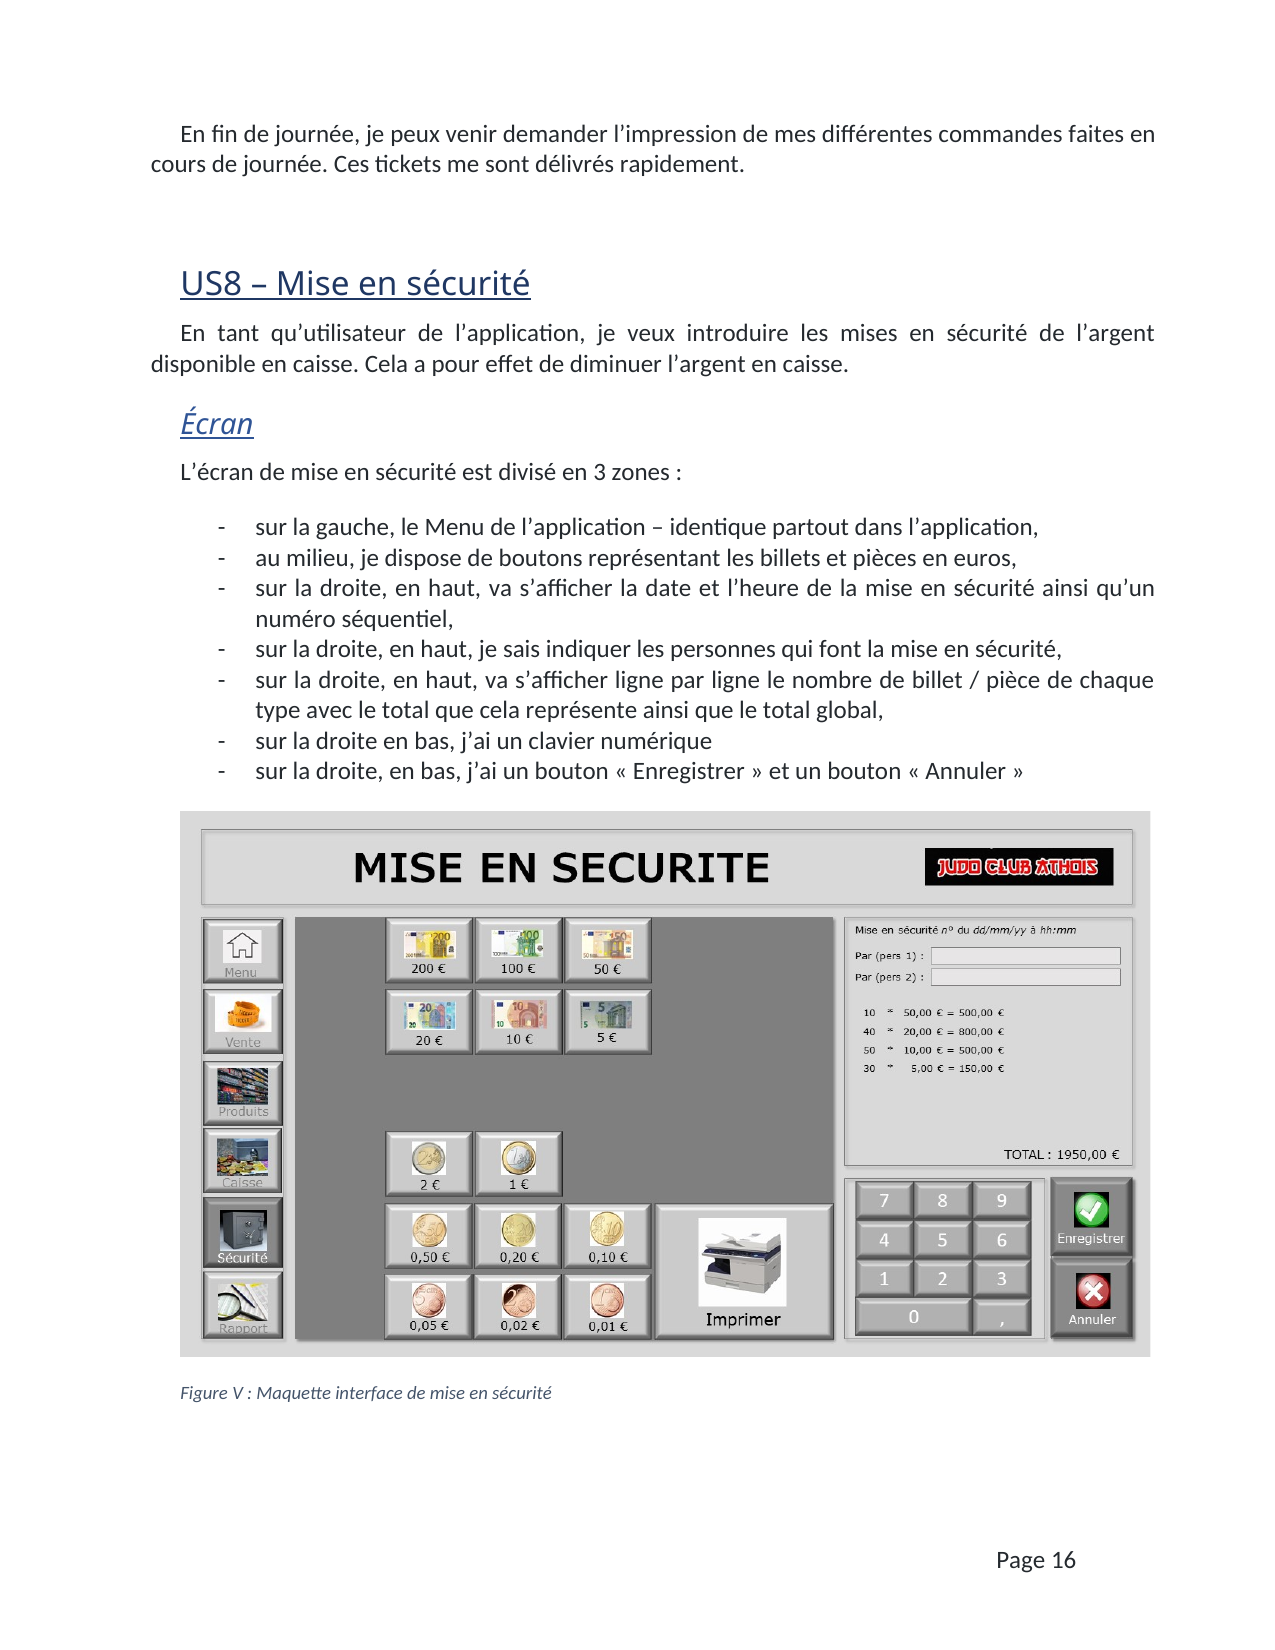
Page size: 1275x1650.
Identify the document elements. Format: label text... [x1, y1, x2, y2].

list sur la droite, en haut, je sais indiquer les personnes qui font la mise en sécurité, [218, 633, 1157, 664]
list sur la droite en bas, j’ai un clavier numérique [218, 725, 1157, 756]
list sur la droite, en haut, va s’afficher ligne par ligne le nombre de billet / pièce de chaque type avec le total que cela représente ainsi que le total global, [218, 664, 1157, 725]
list sur la droite, en bas, j’ai un bouton « Enregistrer » et un bouton « Annuler » [218, 756, 1157, 786]
picture [180, 811, 1151, 1357]
text L’écran de mise en sécurité est divisé en 3 zones : [151, 456, 1157, 486]
subtitle Écran [151, 404, 1157, 443]
list sur la droite, en haut, va s’afficher la date et l’heure de la mise en sécurité ainsi qu’un numéro séquentiel, [218, 572, 1157, 633]
list au milieu, je dispose de boutons représentant les billets et pièces en euros, [218, 542, 1157, 572]
list sur la gauche, le Menu de l’application – identique partout dans l’application, [218, 511, 1157, 542]
text En tant qu’utilisateur de l’application, je veux introduire les mises en sécurité de l’argent disponible en caisse. Cela a pour effet de diminuer l’argent en caisse. [151, 318, 1157, 379]
text Figure V : Maquette interface de mise en sécurité [151, 1381, 1157, 1404]
text En fin de journée, je peux venir demander l’impression de mes différentes commandes faites en cours de journée. Ces tickets me sont délivrés rapidement. [151, 118, 1157, 179]
subtitle US8 – Mise en sécurité [180, 260, 1157, 305]
